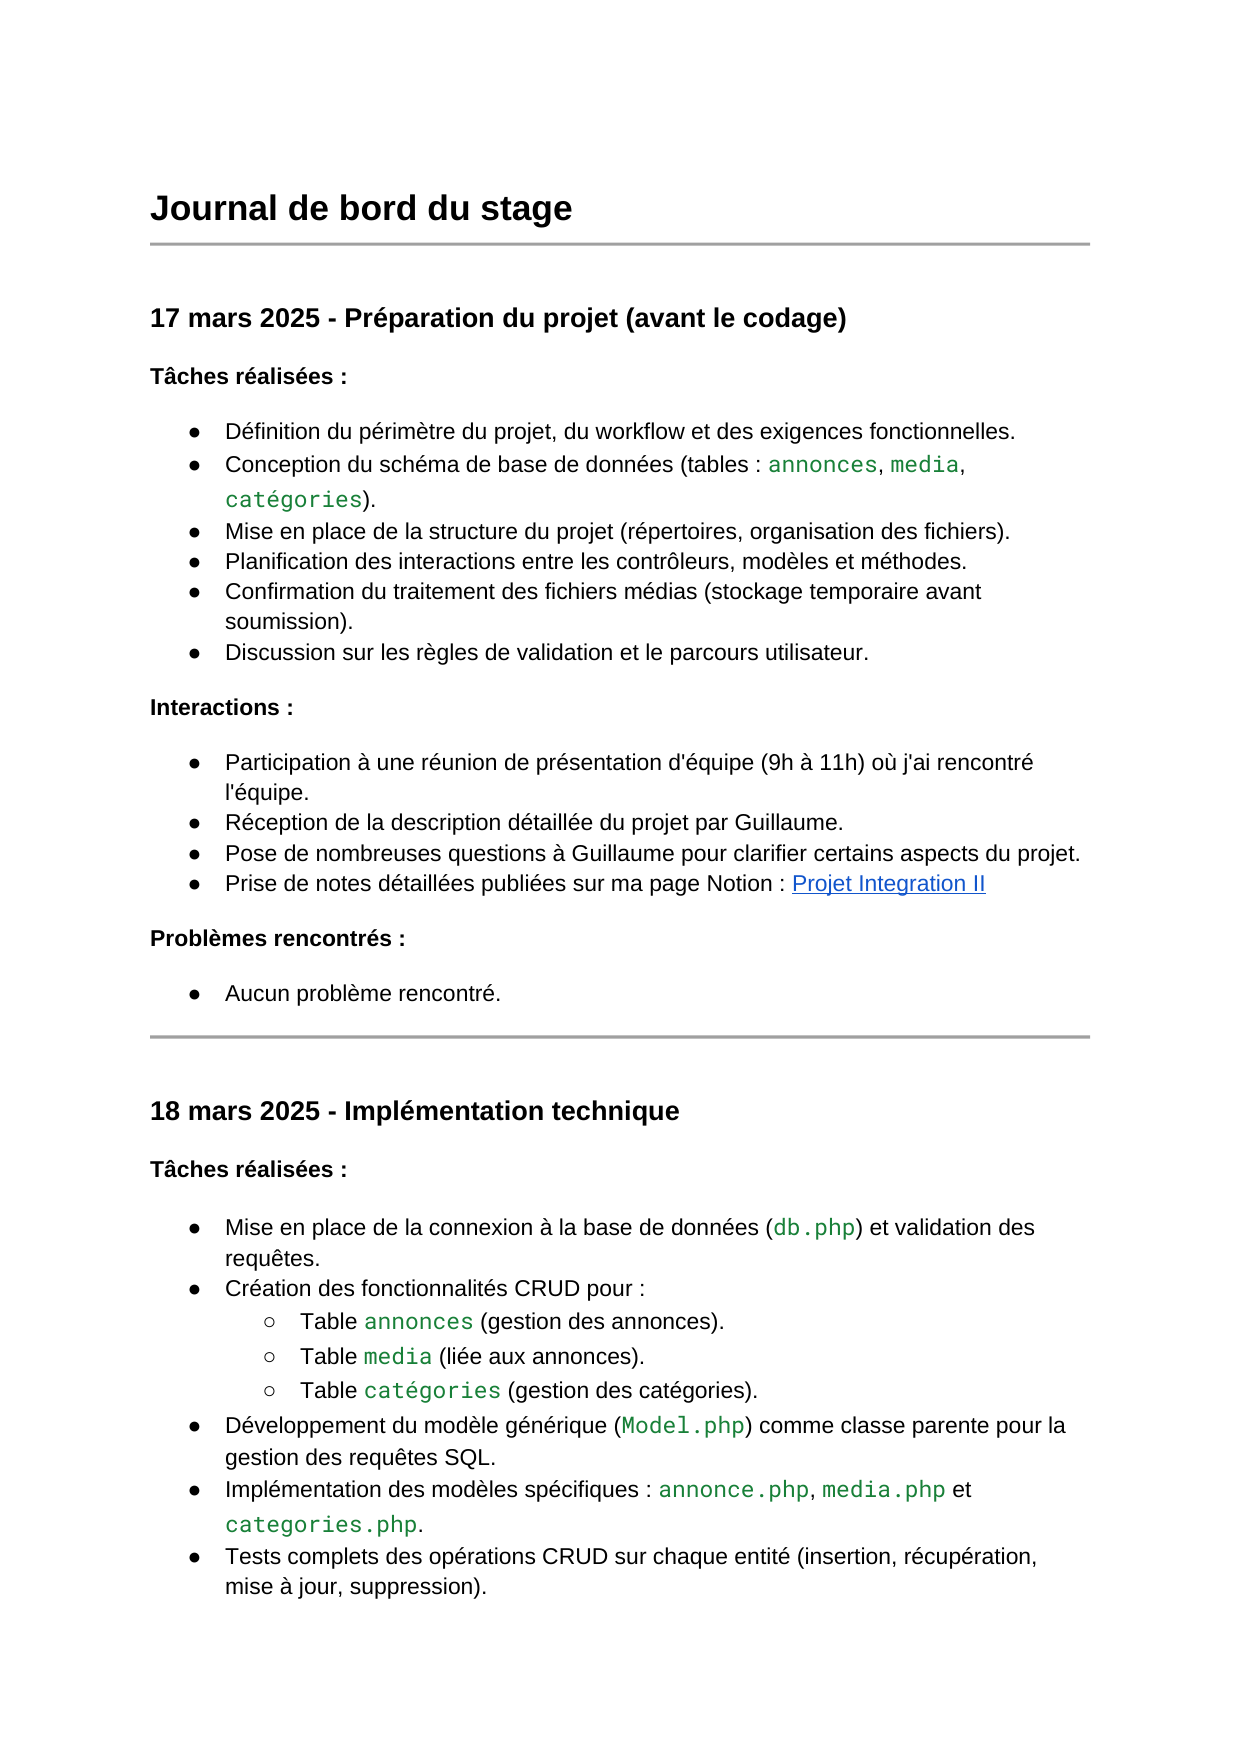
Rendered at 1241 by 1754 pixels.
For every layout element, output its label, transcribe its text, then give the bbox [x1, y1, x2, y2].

list Planification des interactions entre les contrôleurs, modèles et méthodes. [187, 548, 1090, 574]
list Table media (liée aux annonces). [262, 1340, 1090, 1370]
list Aucun problème rencontré. [187, 980, 1090, 1007]
list Réception de la description détaillée du projet par Guillaume. [187, 809, 1090, 836]
list Discussion sur les règles de validation et le parcours utilisateur. [187, 638, 1090, 665]
text Interactions : [150, 694, 1090, 720]
text Tâches réalisées : [150, 1156, 1090, 1182]
list Participation à une réunion de présentation d'équipe (9h à 11h) où j'ai rencontré l'équipe. [187, 749, 1090, 806]
list Implémentation des modèles spécifiques : annonce.php, media.php et categories.php. [187, 1474, 1090, 1539]
list Développement du modèle générique (Model.php) comme classe parente pour la gestion des requêtes SQL. [187, 1409, 1090, 1470]
list Table catégories (gestion des catégories). [262, 1375, 1090, 1405]
list Confirmation du traitement des fichiers médias (stockage temporaire avant soumission). [187, 578, 1090, 635]
subtitle 18 mars 2025 - Implémentation technique [150, 1095, 1090, 1126]
subtitle 17 mars 2025 - Préparation du projet (avant le codage) [150, 302, 1090, 333]
list Pose de nombreuses questions à Guillaume pour clarifier certains aspects du projet. [187, 839, 1090, 866]
list Conception du schéma de base de données (tables : annonces, media, catégories). [187, 448, 1090, 513]
text Tâches réalisées : [150, 363, 1090, 389]
subtitle Journal de bord du stage [150, 187, 1090, 228]
list Définition du périmètre du projet, du workflow et des exigences fonctionnelles. [187, 418, 1090, 444]
list Création des fonctionnalités CRUD pour : [187, 1275, 1090, 1302]
list Mise en place de la connexion à la base de données (db.php) et validation des requêtes. [187, 1211, 1090, 1271]
text Problèmes rencontrés : [150, 925, 1090, 951]
list Table annonces (gestion des annonces). [262, 1305, 1090, 1336]
list Tests complets des opérations CRUD sur chaque entité (insertion, récupération, mise à jour, suppression). [187, 1543, 1090, 1600]
list Prise de notes détaillées publiées sur ma page Notion : Projet Integration II [187, 870, 1090, 896]
list Mise en place de la structure du projet (répertoires, organisation des fichiers). [187, 518, 1090, 544]
